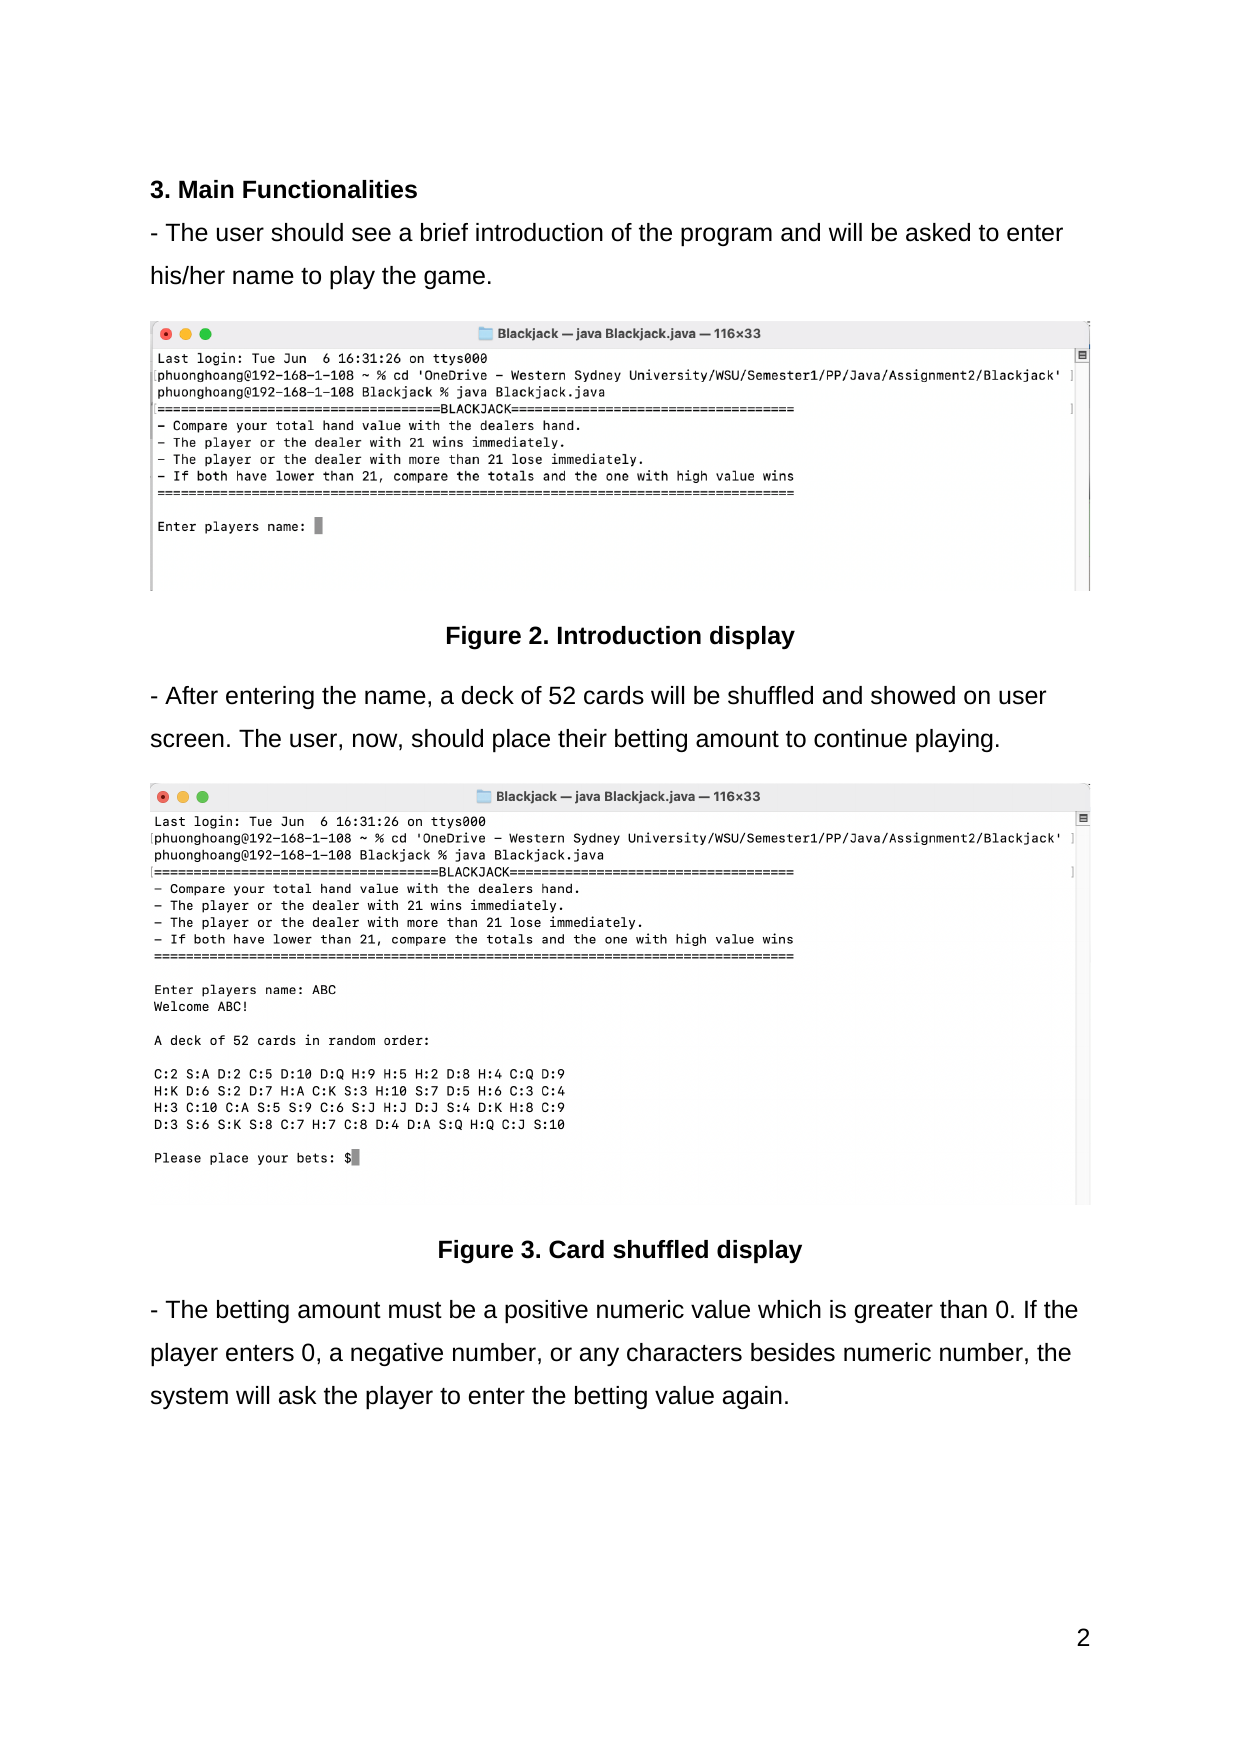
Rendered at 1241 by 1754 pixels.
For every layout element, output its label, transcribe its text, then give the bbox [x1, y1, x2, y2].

picture [150, 321, 1091, 591]
text - The betting amount must be a positive numeric value which is greater than 0. If the player enters 0, a negative number, or any characters besides numeric number, the system will ask the player to enter the betting value again. [150, 1295, 1090, 1410]
subtitle 3. Main Functionalities [150, 175, 1090, 204]
text - The user should see a brief introduction of the program and will be asked to enter his/her name to play the game. [150, 218, 1090, 290]
picture [150, 783, 1091, 1205]
text Figure 3. Card shuffled display [150, 1235, 1090, 1264]
text - After entering the name, a deck of 52 cards will be shuffled and showed on user screen. The user, now, should place their betting amount to continue playing. [150, 681, 1090, 753]
text Figure 2. Introduction display [150, 621, 1090, 650]
